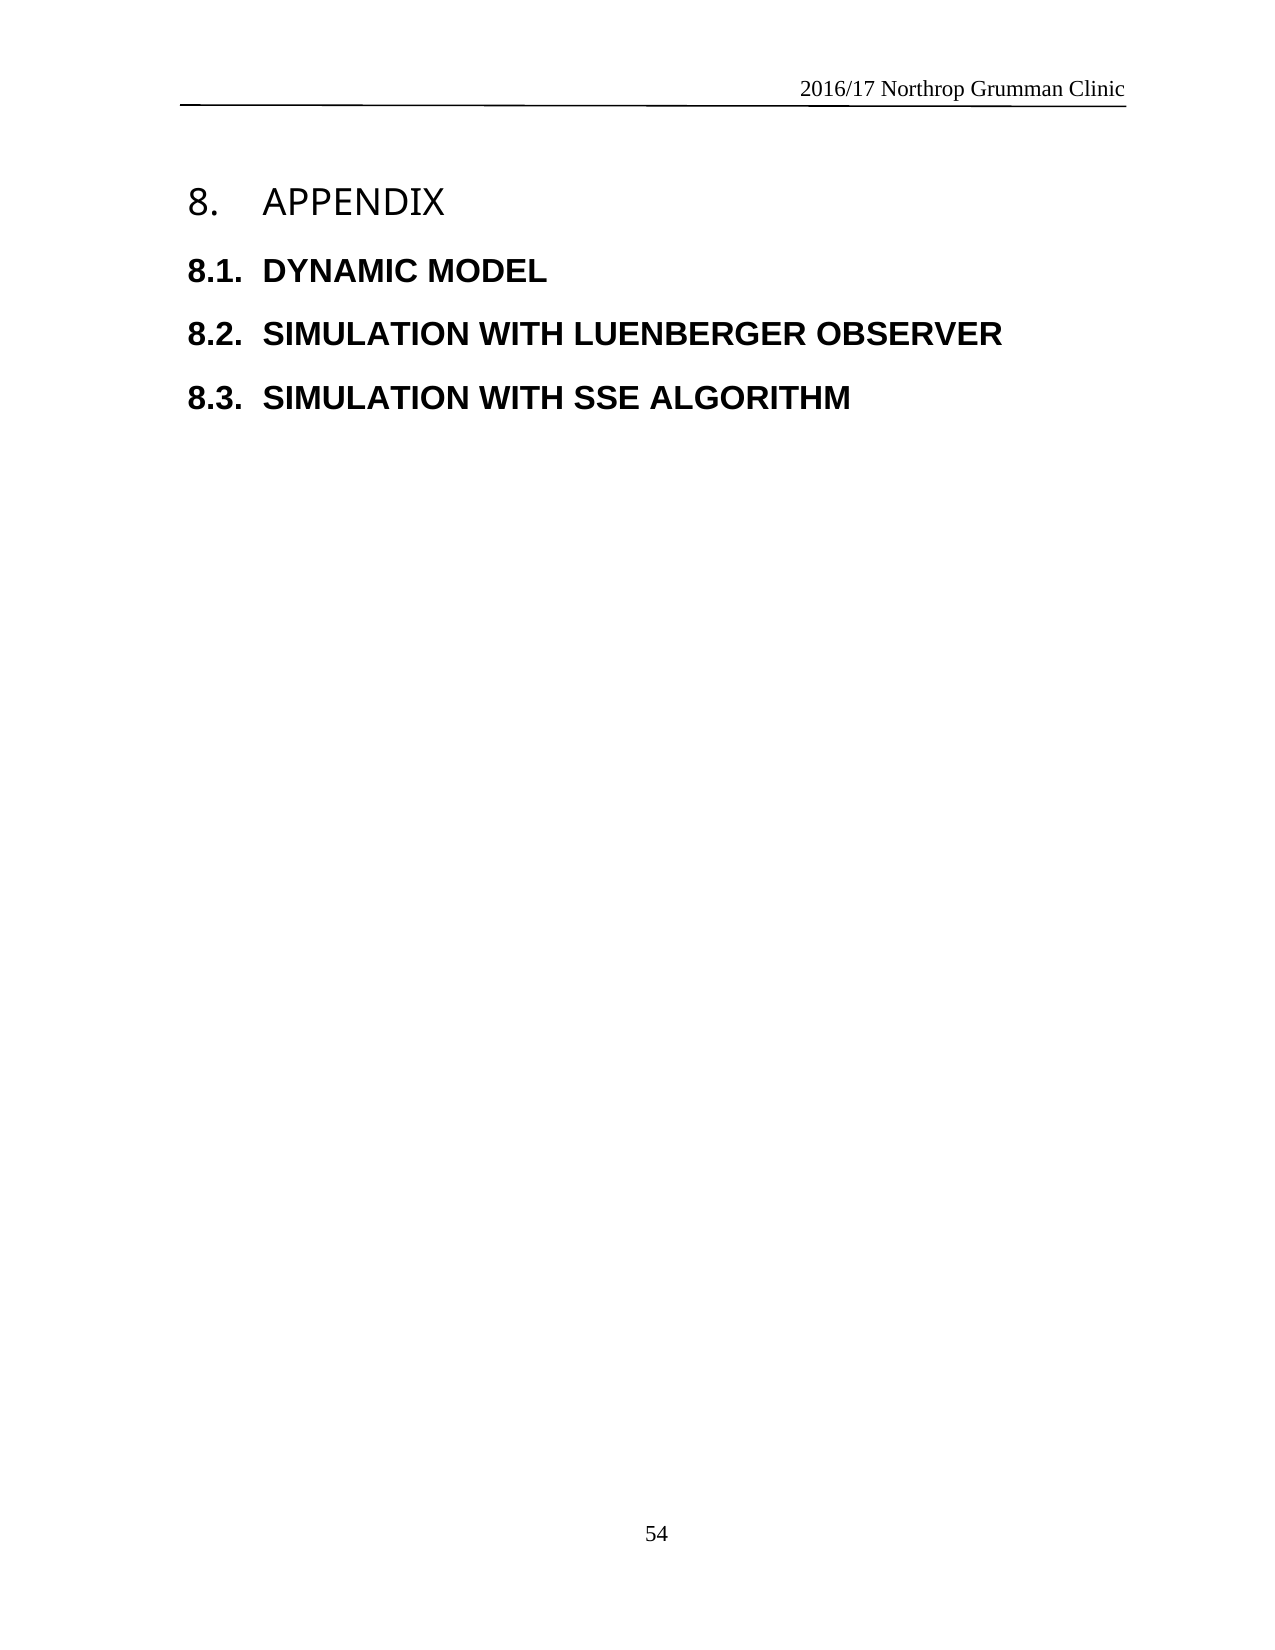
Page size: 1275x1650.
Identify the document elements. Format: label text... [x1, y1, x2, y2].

subtitle Appendix [187, 175, 1125, 226]
subtitle Simulation with Luenberger observer [187, 314, 1125, 353]
subtitle Simulation with SSE algorithm [187, 378, 1125, 416]
subtitle Dynamic model [187, 251, 1125, 289]
